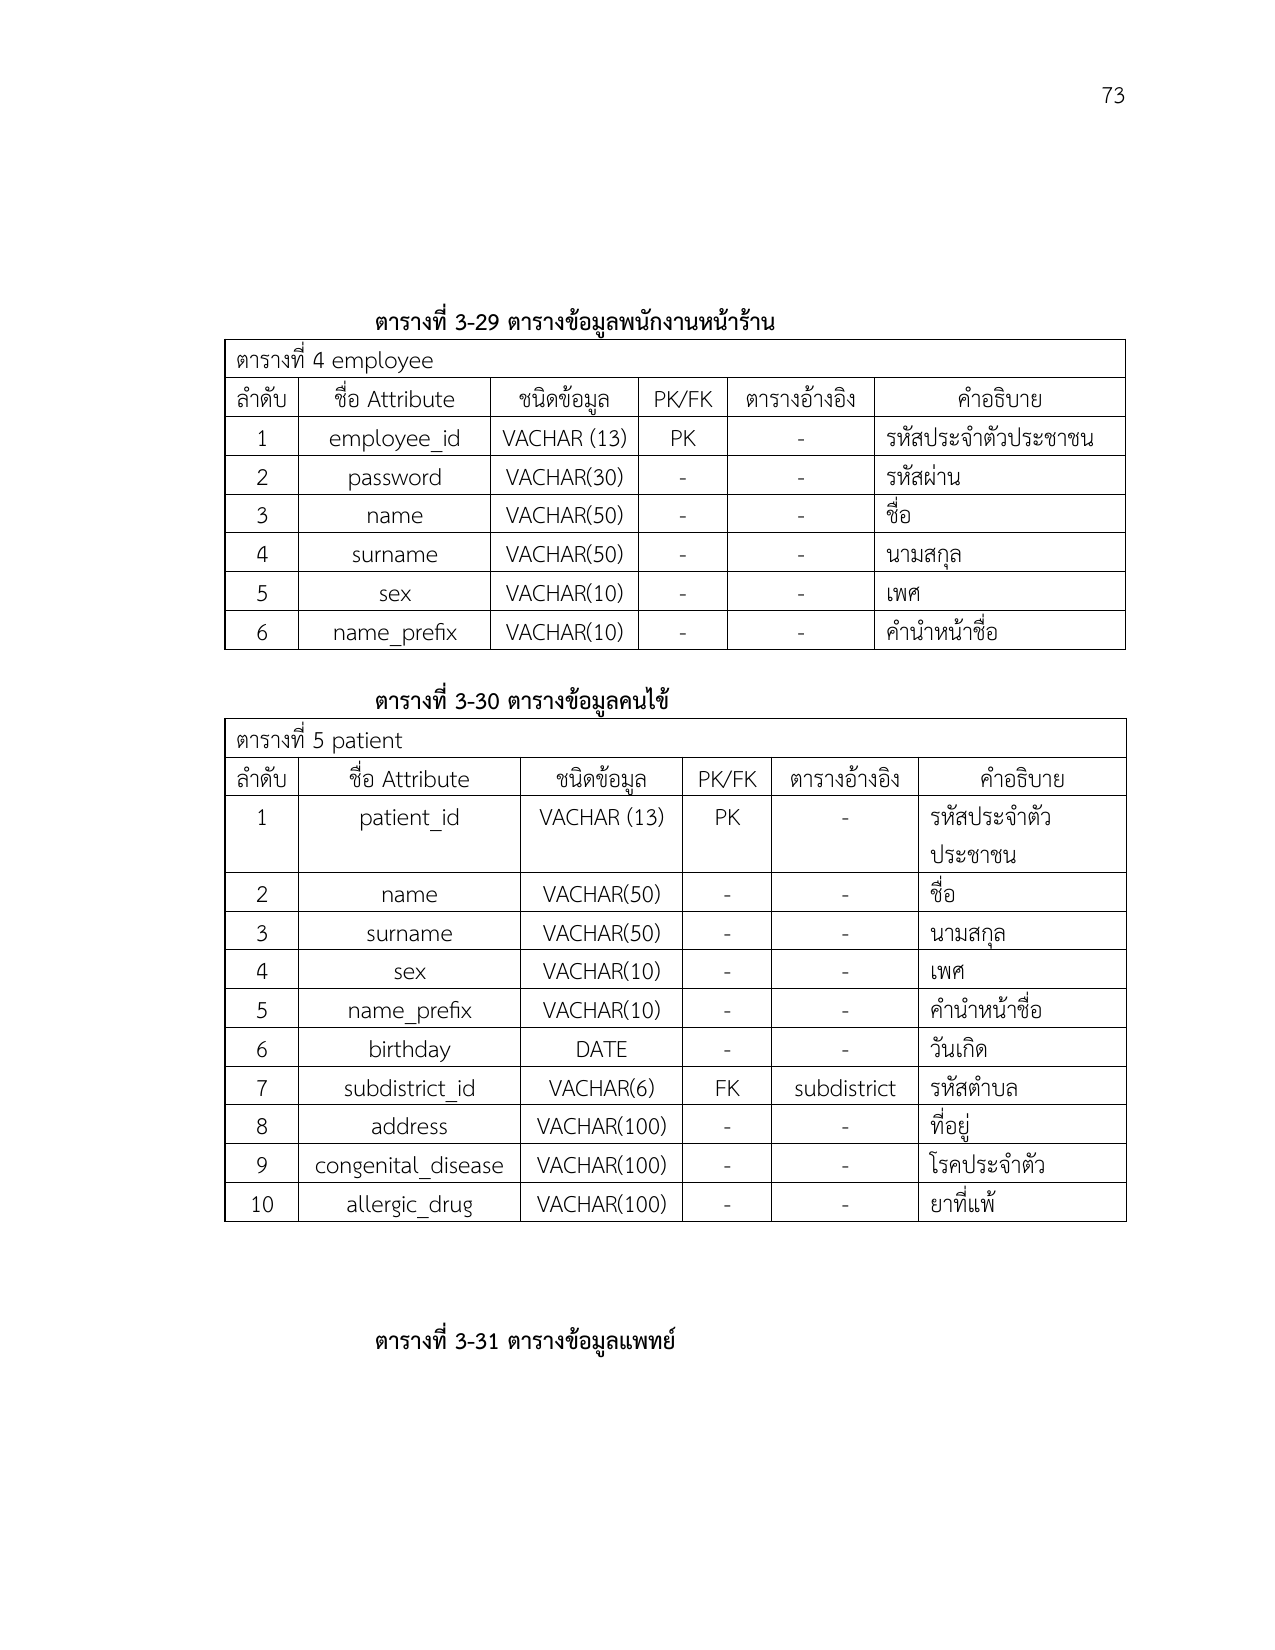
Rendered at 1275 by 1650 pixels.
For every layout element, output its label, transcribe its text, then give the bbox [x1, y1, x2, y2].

table_cell - [639, 495, 727, 532]
table_cell ชนิดข้อมูล [521, 758, 682, 795]
table_cell ชนิดข้อมูล [491, 378, 638, 416]
table_cell - [728, 572, 874, 610]
table_cell ลำดับ [226, 378, 298, 416]
table_cell - [683, 873, 771, 911]
table_cell 5 [226, 572, 298, 610]
table_cell - [639, 456, 727, 493]
table_header ตารางที่ 5 patient [226, 719, 1126, 757]
table_cell ชื่อ Attribute [299, 378, 490, 416]
table_cell คำนำหน้าชื่อ [919, 989, 1126, 1027]
table_cell รหัสประจำตัวประชาชน [919, 796, 1126, 872]
list ตารางที่ 3-29 ตารางข้อมูลพนักงานหน้าร้าน [225, 301, 1125, 338]
table_cell PK/FK [639, 378, 727, 416]
table_cell 5 [226, 989, 298, 1027]
table_cell ชื่อ [875, 495, 1125, 532]
table_cell 7 [226, 1067, 298, 1104]
table_cell ที่อยู่ [919, 1105, 1126, 1143]
table_cell PK [639, 417, 727, 455]
table_cell - [683, 950, 771, 988]
table_cell - [683, 1144, 771, 1182]
table_cell - [683, 912, 771, 949]
table_cell 10 [226, 1183, 298, 1221]
table_cell ตารางอ้างอิง [772, 758, 918, 795]
table_cell 9 [226, 1144, 298, 1182]
table_cell VACHAR (13) [521, 796, 682, 872]
table_cell VACHAR(100) [521, 1183, 682, 1221]
table_cell นามสกุล [875, 533, 1125, 571]
table_cell VACHAR(50) [521, 912, 682, 949]
table_cell VACHAR(10) [491, 572, 638, 610]
table_cell 1 [226, 417, 298, 455]
table_cell VACHAR(50) [491, 533, 638, 571]
table_cell patient_id [299, 796, 520, 872]
table_cell - [772, 950, 918, 988]
table_cell - [683, 1105, 771, 1143]
table_cell - [772, 796, 918, 872]
table_cell 4 [226, 533, 298, 571]
table_cell 6 [226, 611, 298, 648]
table_cell PK/FK [683, 758, 771, 795]
table_cell surname [299, 912, 520, 949]
table_cell - [639, 533, 727, 571]
table_cell 2 [226, 456, 298, 493]
table_cell - [728, 611, 874, 648]
table_cell 6 [226, 1028, 298, 1066]
table_cell - [683, 1183, 771, 1221]
table_cell - [772, 989, 918, 1027]
table_cell - [728, 495, 874, 532]
table_cell allergic_drug [299, 1183, 520, 1221]
table_header ตารางที่ 4 employee [226, 340, 1125, 377]
table_cell - [772, 873, 918, 911]
table_cell ลำดับ [226, 758, 298, 795]
table_cell sex [299, 950, 520, 988]
table_cell คำอธิบาย [919, 758, 1126, 795]
table_cell birthday [299, 1028, 520, 1066]
table_cell VACHAR(100) [521, 1105, 682, 1143]
table_cell surname [299, 533, 490, 571]
table_cell subdistrict_id [299, 1067, 520, 1104]
table_cell VACHAR(10) [521, 950, 682, 988]
table_cell 3 [226, 495, 298, 532]
table_cell คำอธิบาย [875, 378, 1125, 416]
table_cell name [299, 495, 490, 532]
table_cell - [639, 572, 727, 610]
table_cell วันเกิด [919, 1028, 1126, 1066]
table_cell 1 [226, 796, 298, 872]
table_cell รหัสตำบล [919, 1067, 1126, 1104]
table_cell name_prefix [299, 611, 490, 648]
table_cell - [772, 912, 918, 949]
table_cell ตารางอ้างอิง [728, 378, 874, 416]
table_cell เพศ [875, 572, 1125, 610]
table_cell - [728, 417, 874, 455]
table_cell VACHAR(50) [491, 495, 638, 532]
table_cell 4 [226, 950, 298, 988]
table_cell - [683, 1028, 771, 1066]
table_cell รหัสผ่าน [875, 456, 1125, 493]
table_cell VACHAR(100) [521, 1144, 682, 1182]
table_cell congenital_disease [299, 1144, 520, 1182]
table_cell 8 [226, 1105, 298, 1143]
table_cell นามสกุล [919, 912, 1126, 949]
table_cell - [772, 1183, 918, 1221]
table_cell VACHAR(10) [521, 989, 682, 1027]
table_cell - [772, 1028, 918, 1066]
table_cell VACHAR(30) [491, 456, 638, 493]
table_cell ชื่อ Attribute [299, 758, 520, 795]
table_cell 2 [226, 873, 298, 911]
table_cell - [772, 1144, 918, 1182]
table_cell password [299, 456, 490, 493]
table_cell PK [683, 796, 771, 872]
table_cell address [299, 1105, 520, 1143]
table_cell คำนำหน้าชื่อ [875, 611, 1125, 648]
table_cell VACHAR(10) [491, 611, 638, 648]
table_cell FK [683, 1067, 771, 1104]
table_cell เพศ [919, 950, 1126, 988]
table_cell DATE [521, 1028, 682, 1066]
table_cell subdistrict [772, 1067, 918, 1104]
table_cell VACHAR(6) [521, 1067, 682, 1104]
table_cell - [728, 456, 874, 493]
table_cell employee_id [299, 417, 490, 455]
table_cell sex [299, 572, 490, 610]
table_cell โรคประจำตัว [919, 1144, 1126, 1182]
table_cell รหัสประจำตัวประชาชน [875, 417, 1125, 455]
table_cell - [639, 611, 727, 648]
table_cell ชื่อ [919, 873, 1126, 911]
table_cell name_prefix [299, 989, 520, 1027]
table_cell VACHAR(50) [521, 873, 682, 911]
table_cell - [683, 989, 771, 1027]
table_cell - [772, 1105, 918, 1143]
table_cell name [299, 873, 520, 911]
table_cell ยาที่แพ้ [919, 1183, 1126, 1221]
list ตารางที่ 3-30 ตารางข้อมูลคนไข้ [225, 680, 1125, 718]
list ตารางที่ 3-31 ตารางข้อมูลแพทย์ [225, 1320, 1125, 1358]
table_cell - [728, 533, 874, 571]
table_cell VACHAR (13) [491, 417, 638, 455]
table_cell 3 [226, 912, 298, 949]
